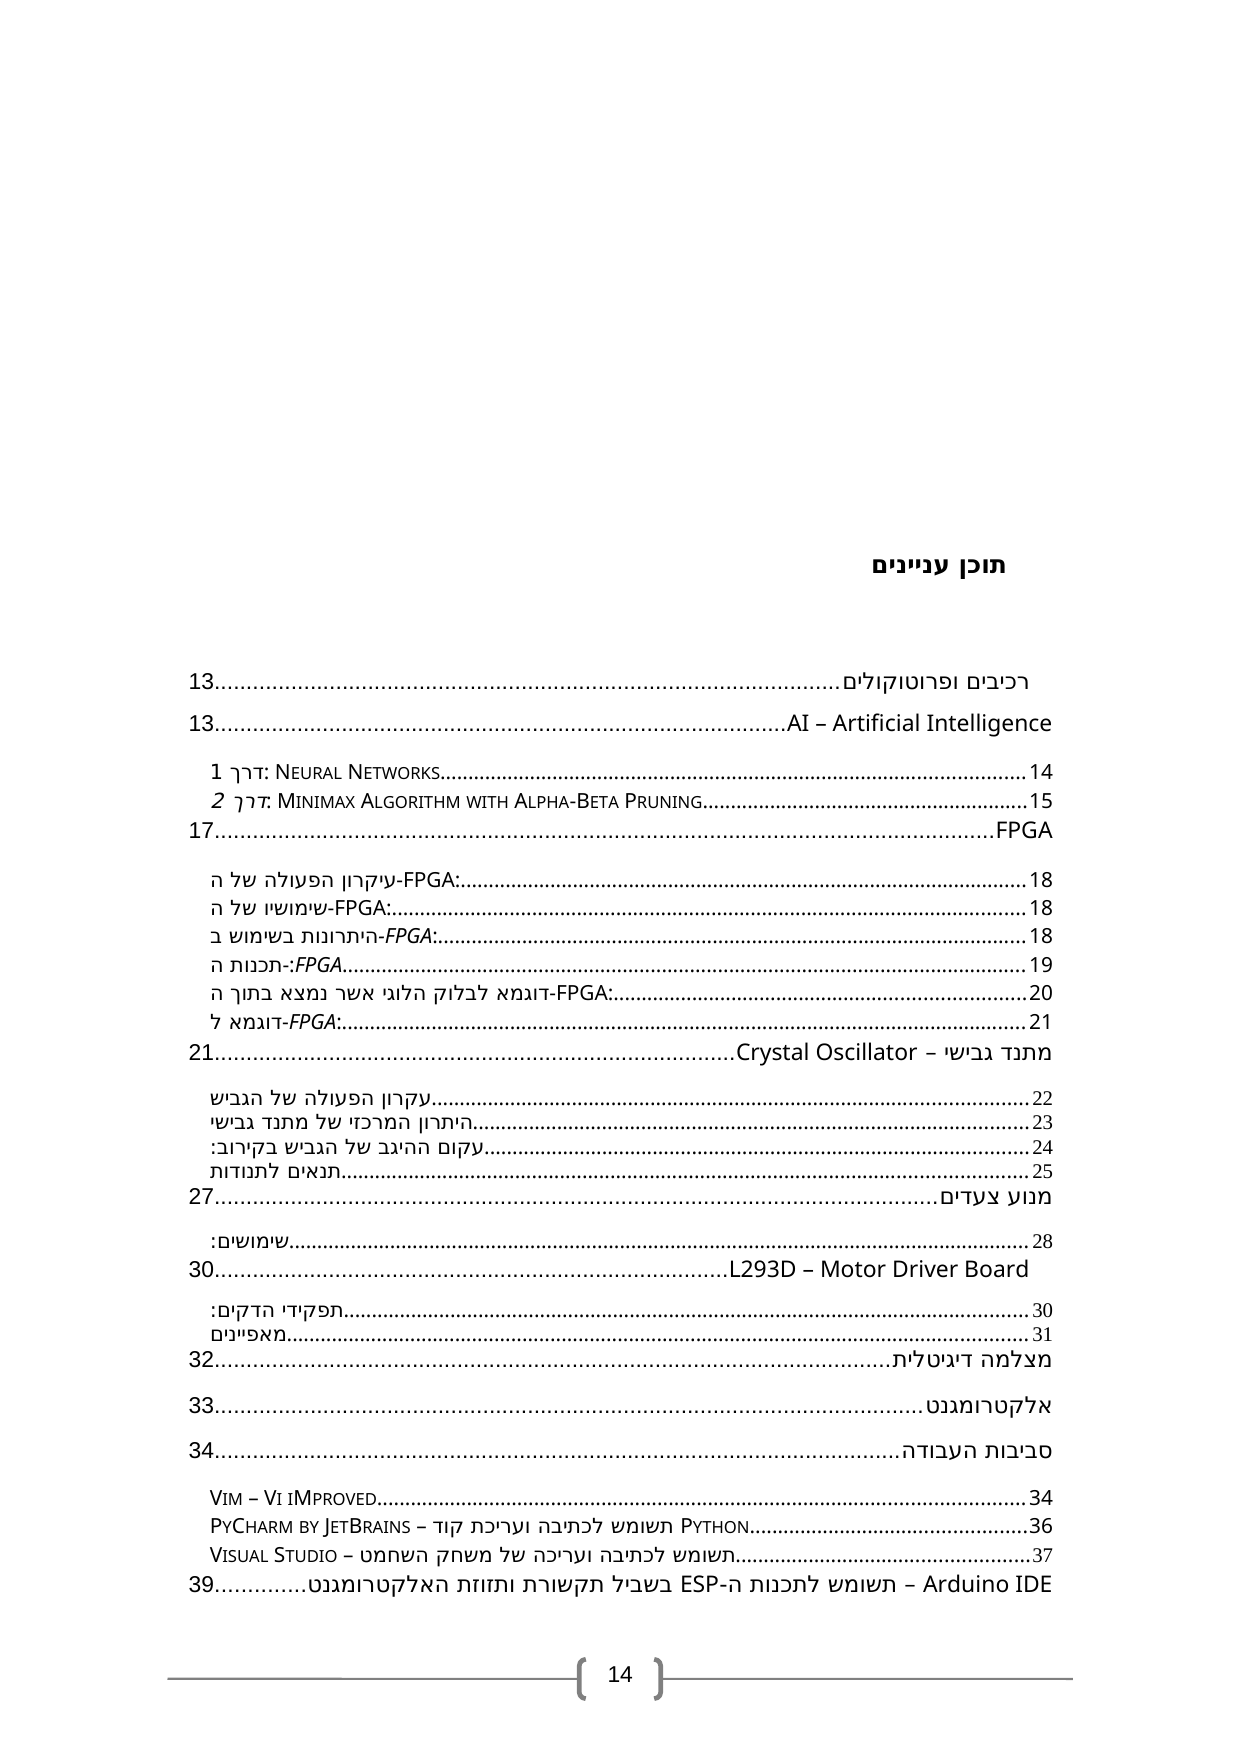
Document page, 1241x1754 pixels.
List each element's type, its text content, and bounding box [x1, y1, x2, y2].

text תוכן עניינים [187, 550, 1007, 579]
